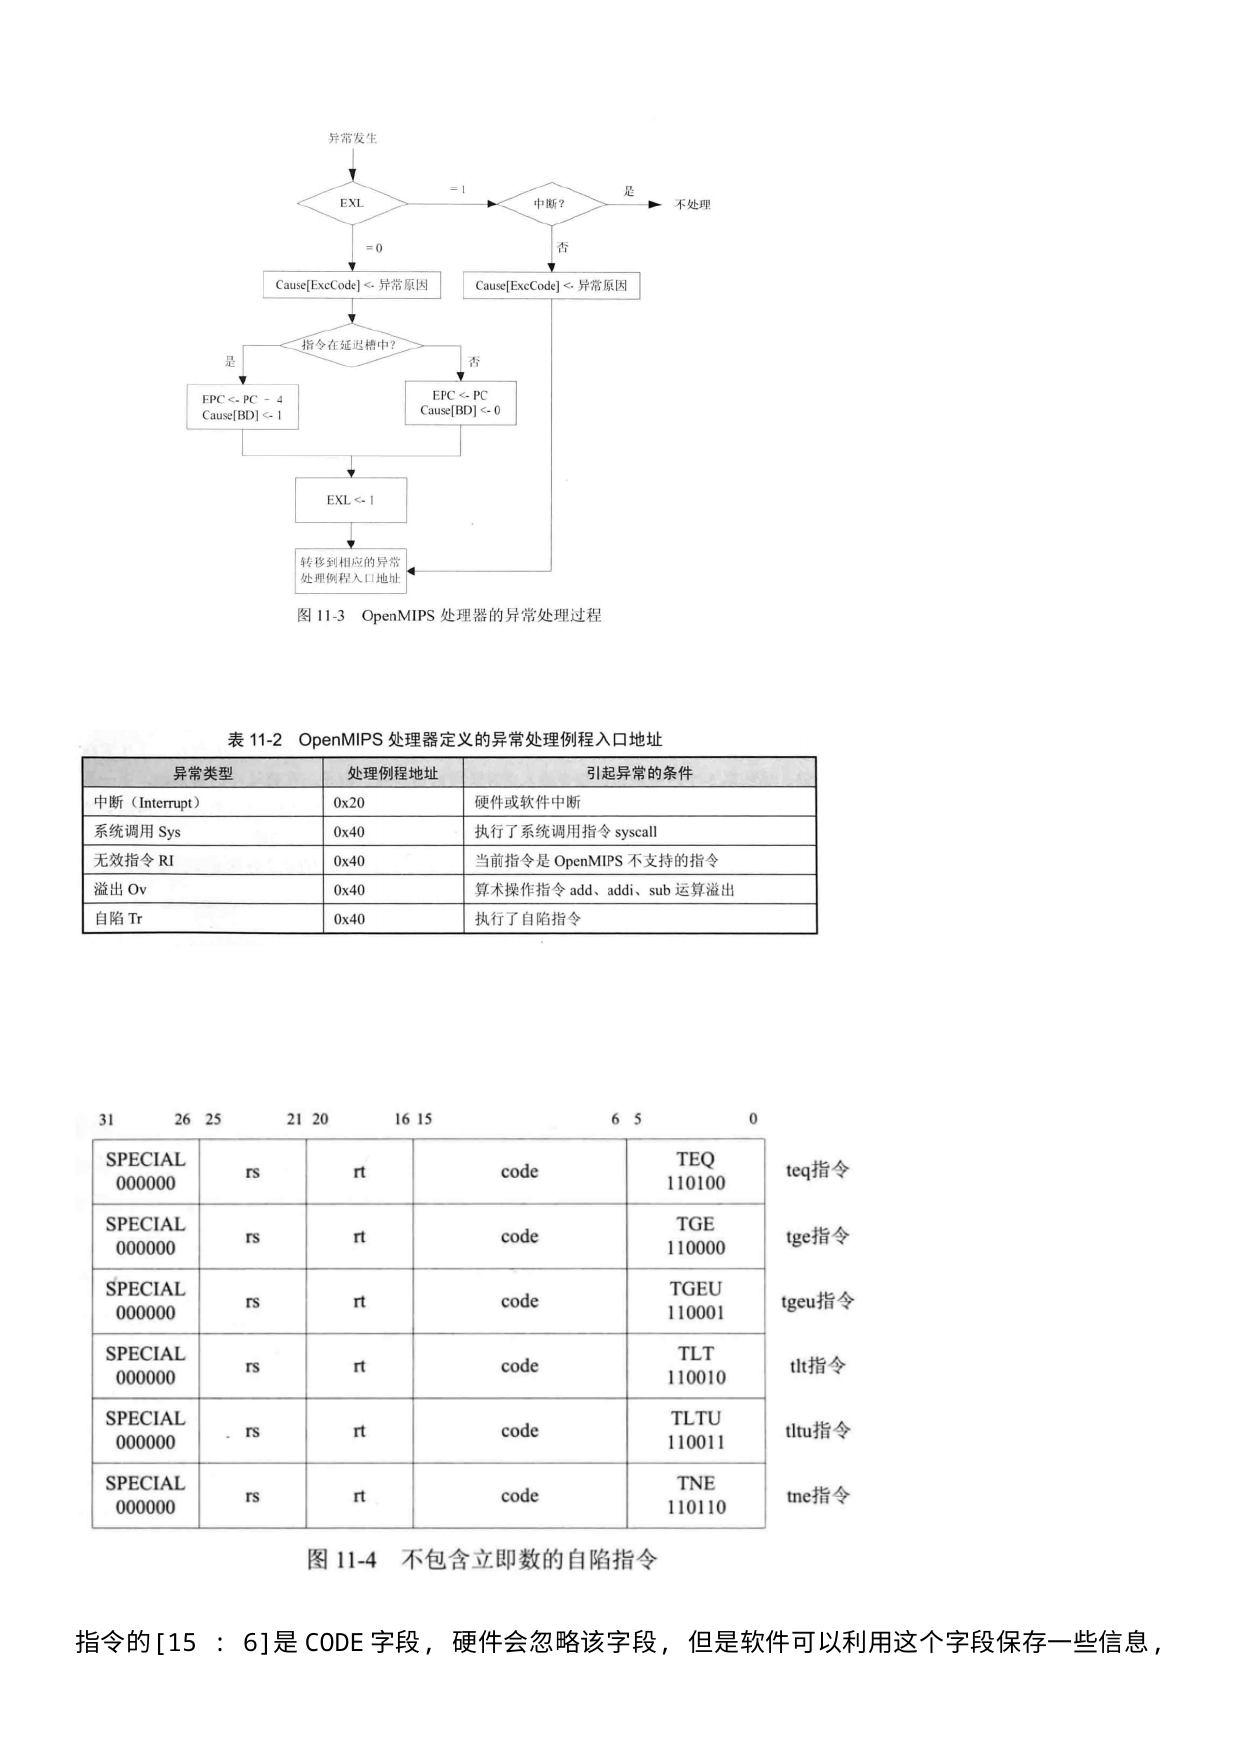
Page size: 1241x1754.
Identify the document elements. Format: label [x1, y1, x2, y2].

picture [75, 730, 822, 946]
picture [75, 1088, 869, 1588]
picture [118, 80, 718, 635]
text [75, 1608, 1165, 1673]
